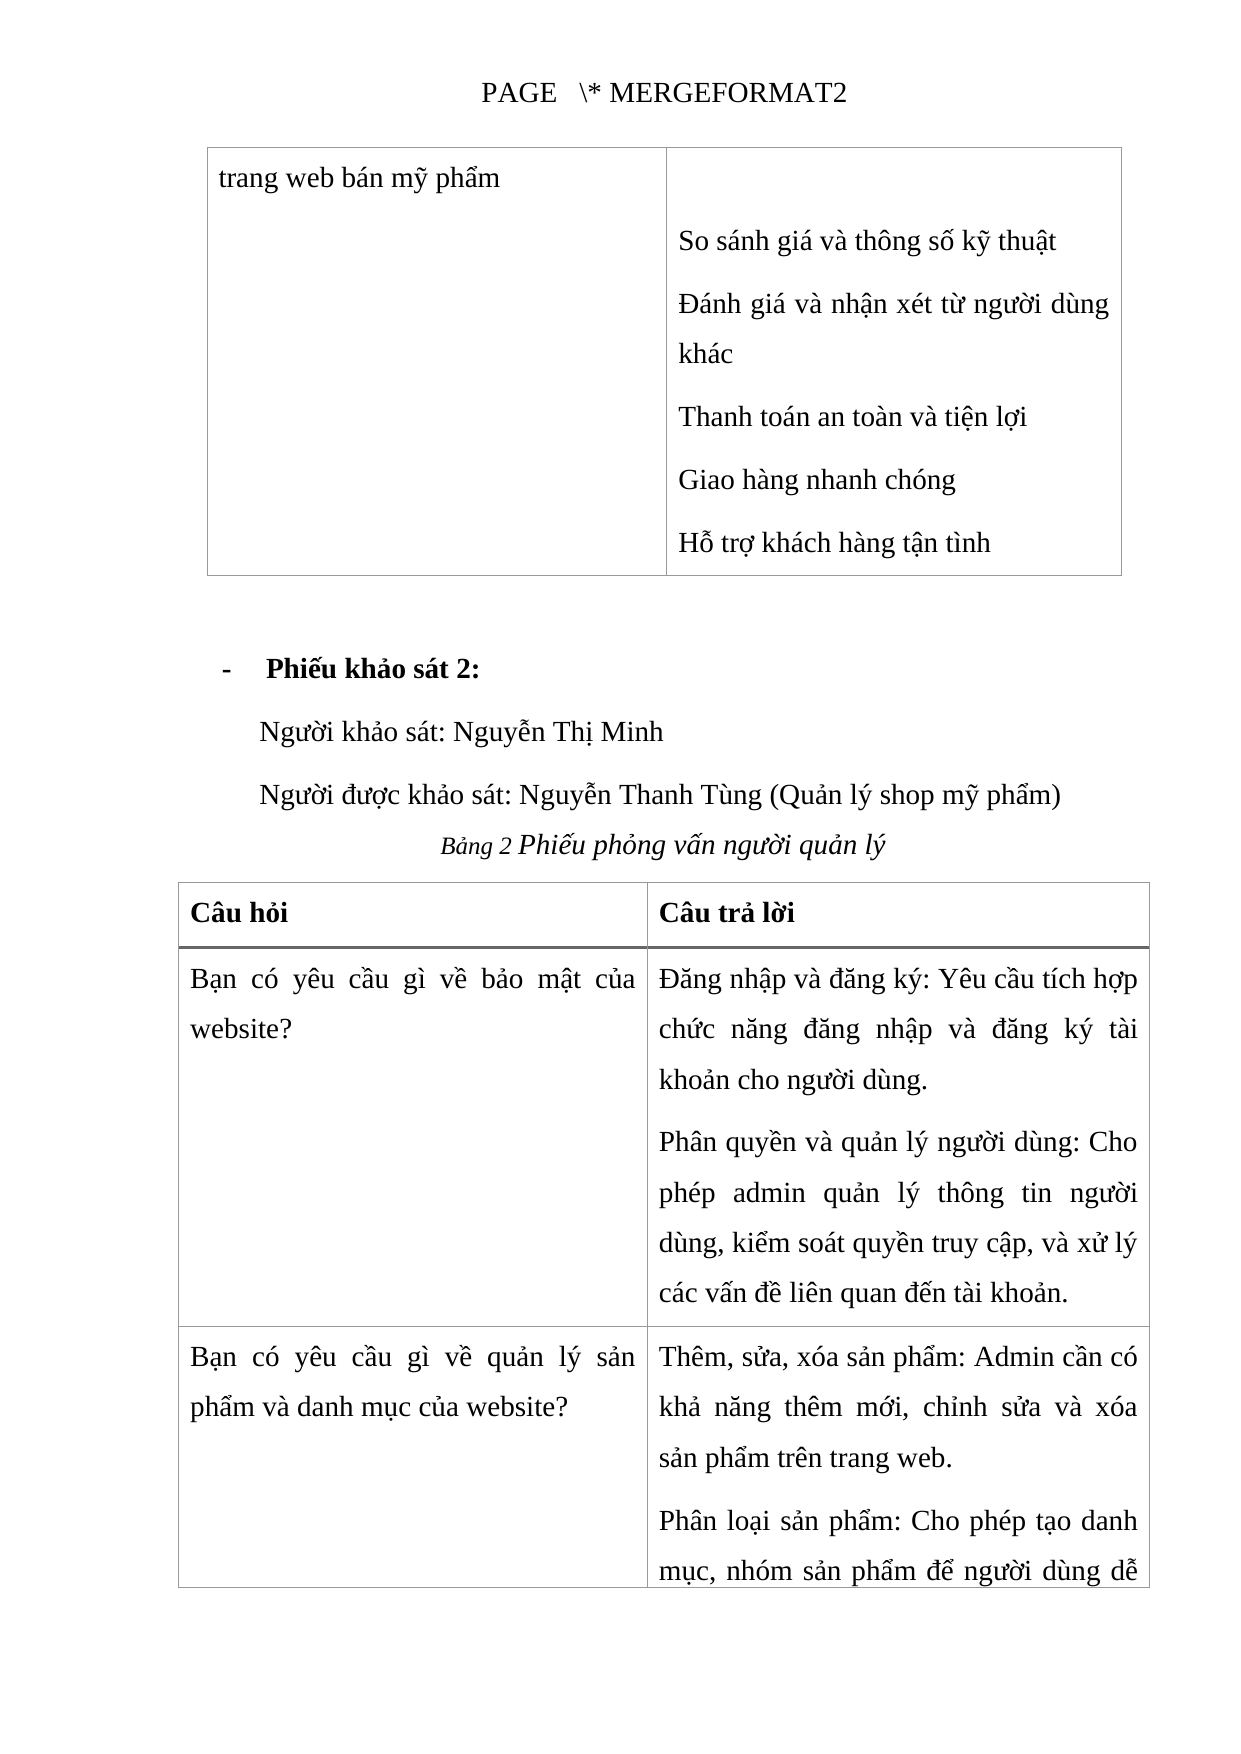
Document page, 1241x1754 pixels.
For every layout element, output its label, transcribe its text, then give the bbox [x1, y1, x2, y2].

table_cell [648, 1327, 1149, 1587]
text Người được khảo sát: Nguyễn Thanh Tùng (Quản lý shop mỹ phẩm) [184, 777, 1122, 811]
text Người khảo sát: Nguyễn Thị Minh [184, 714, 1122, 748]
text Bảng 2 Phiếu phỏng vấn người quản lý [207, 827, 1122, 861]
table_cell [667, 148, 1121, 575]
list Phiếu khảo sát 2: [222, 651, 1122, 685]
table_cell Đăng nhập và đăng ký: Yêu cầu tích hợp chức năng đăng nhập và đăng ký tài khoản cho người dùng. Phân quyền và quản lý người dùng: Cho phép admin quản lý thông tin người dùng, kiểm soát quyền truy cập, và xử lý các vấn đề liên quan đến tài khoản. [648, 949, 1149, 1326]
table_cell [179, 1327, 647, 1587]
table_header Câu trả lời [648, 883, 1149, 946]
table_cell Bạn có yêu cầu gì về bảo mật của website? [179, 949, 647, 1326]
table_header Câu hỏi [179, 883, 647, 946]
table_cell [208, 148, 666, 575]
